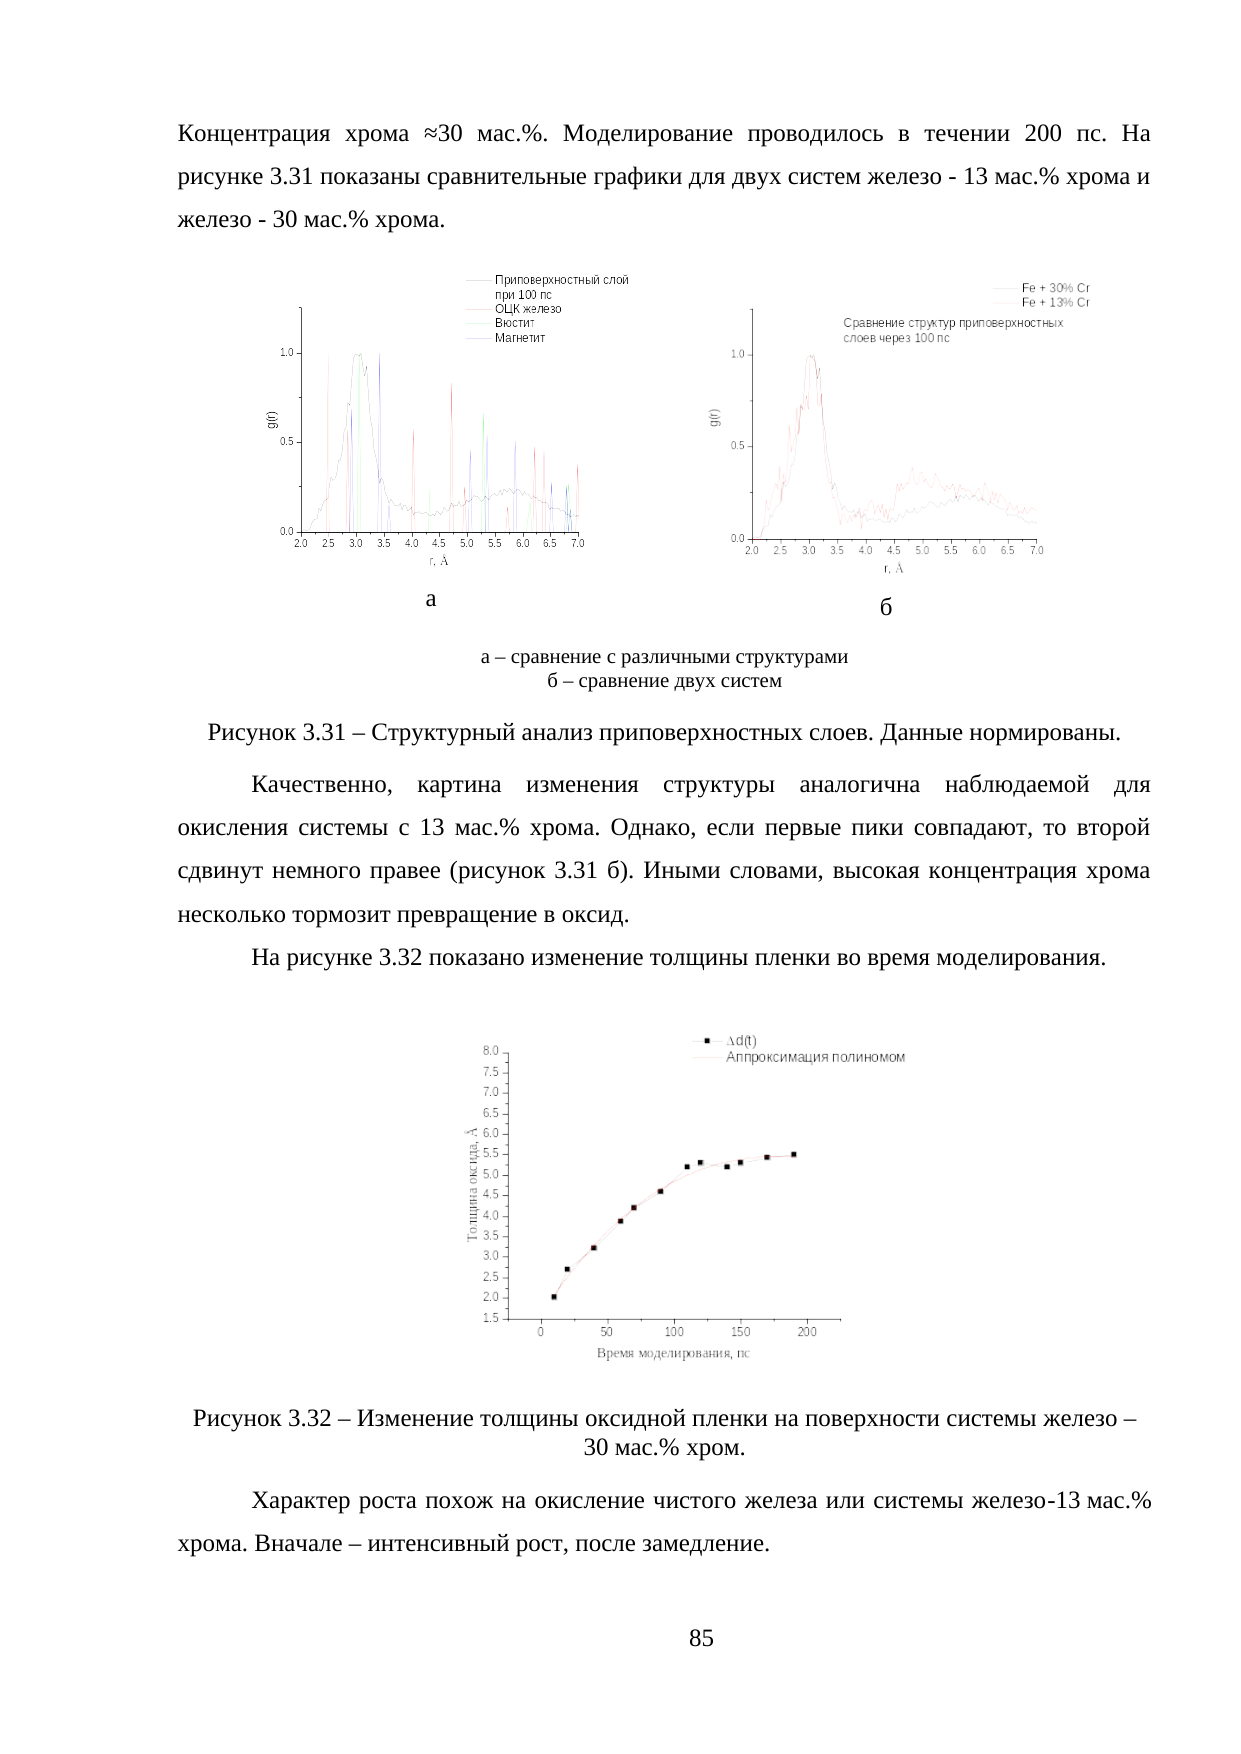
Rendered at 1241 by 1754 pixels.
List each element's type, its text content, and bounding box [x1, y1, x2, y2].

text Качественно, картина изменения структуры аналогична наблюдаемой для окисления системы с 13 мас.% хрома. Однако, если первые пики совпадают, то второй сдвинут немного правее (рисунок 3.31 б). Иными словами, высокая концентрация хрома несколько тормозит превращение в оксид. [177, 769, 1152, 927]
text а – сравнение с различными структурами [177, 644, 1152, 668]
text Характер роста похож на окисление чистого железа или системы железо-13 мас.% хрома. Вначале – интенсивный рост, после замедление. [177, 1485, 1152, 1557]
text Рисунок 3.31 – Структурный анализ приповерхностных слоев. Данные нормированы. [177, 717, 1152, 745]
text На рисунке 3.32 показано изменение толщины пленки во время моделирования. [177, 942, 1152, 971]
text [177, 118, 1152, 233]
text Рисунок 3.32 – Изменение толщины оксидной пленки на поверхности системы железо – 30 мас.% хром. [177, 1403, 1152, 1461]
text б – сравнение двух систем [177, 668, 1152, 692]
table_header а [177, 272, 684, 620]
table_header б [685, 272, 1151, 620]
